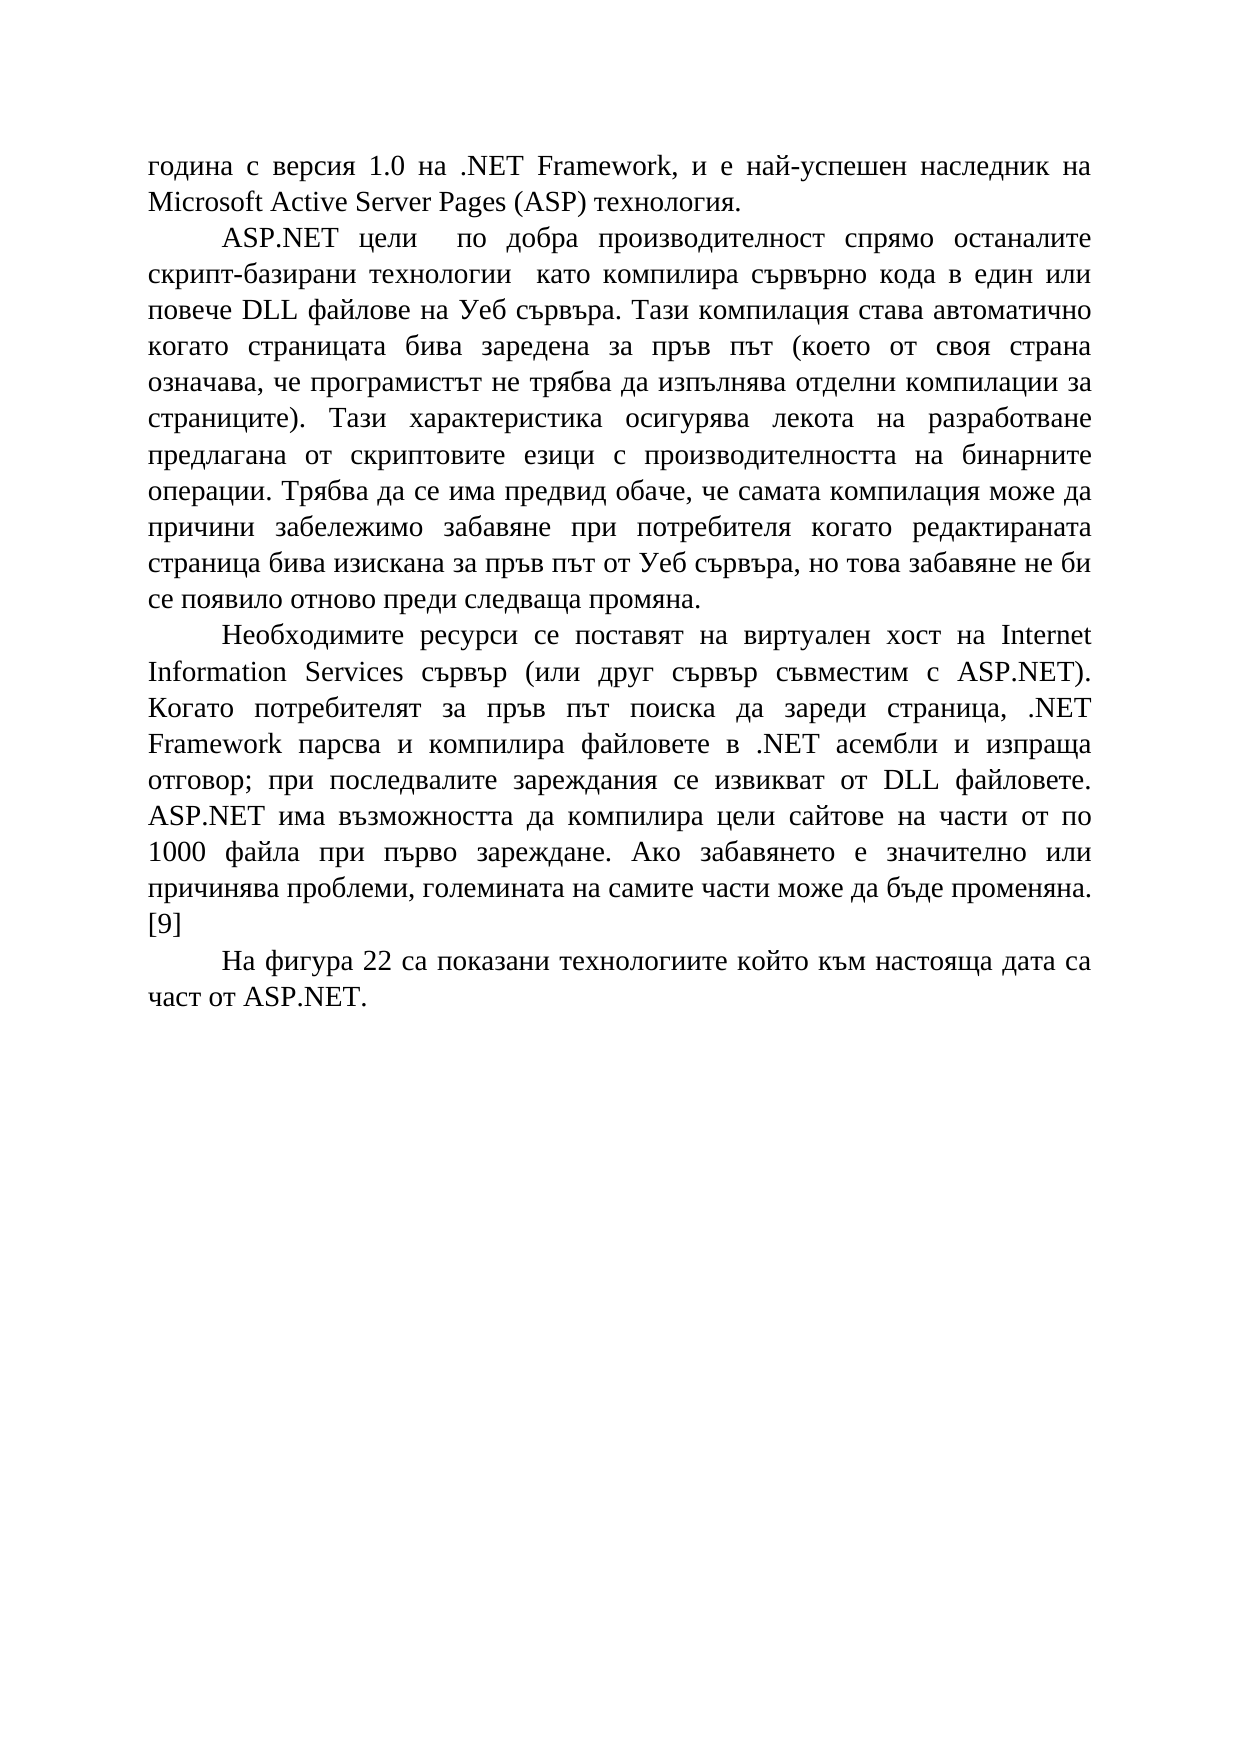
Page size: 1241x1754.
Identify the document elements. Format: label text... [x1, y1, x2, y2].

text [148, 148, 1093, 217]
text На фигура 22 са показани технологиите който към настояща дата са част от ASP.NET. [148, 943, 1093, 1012]
text Необходимите ресурси се поставят на виртуален хост на Internet Information Services сървър (или друг сървър съвместим с ASP.NET). Когато потребителят за пръв път поиска да зареди страница, .NET Framework парсва и компилира файловете в .NЕТ асембли и изпраща отговор; при последвалите зареждания се извикват от DLL файловете. ASP.NET има възможността да компилира цели сайтове на части от по 1000 файла при първо зареждане. Ако забавянето е значително или причинява проблеми, големината на самите части може да бъде променяна. [9] [148, 617, 1093, 940]
text ASP.NET цели по добра производителност спрямо останалите скрипт-базирани технологии като компилира сървърно кода в един или повече DLL файлове на Уеб сървъра. Тази компилация става автоматично когато страницата бива заредена за пръв път (което от своя страна означава, че програмистът не трябва да изпълнява отделни компилации за страниците). Тази характеристика осигурява лекота на разработване предлагана от скриптовите езици с производителността на бинарните операции. Трябва да се има предвид обаче, че самата компилация може да причини забележимо забавяне при потребителя когато редактираната страница бива изискана за пръв път от Уеб сървъра, но това забавяне не би се появило отново преди следваща промяна. [148, 220, 1093, 615]
